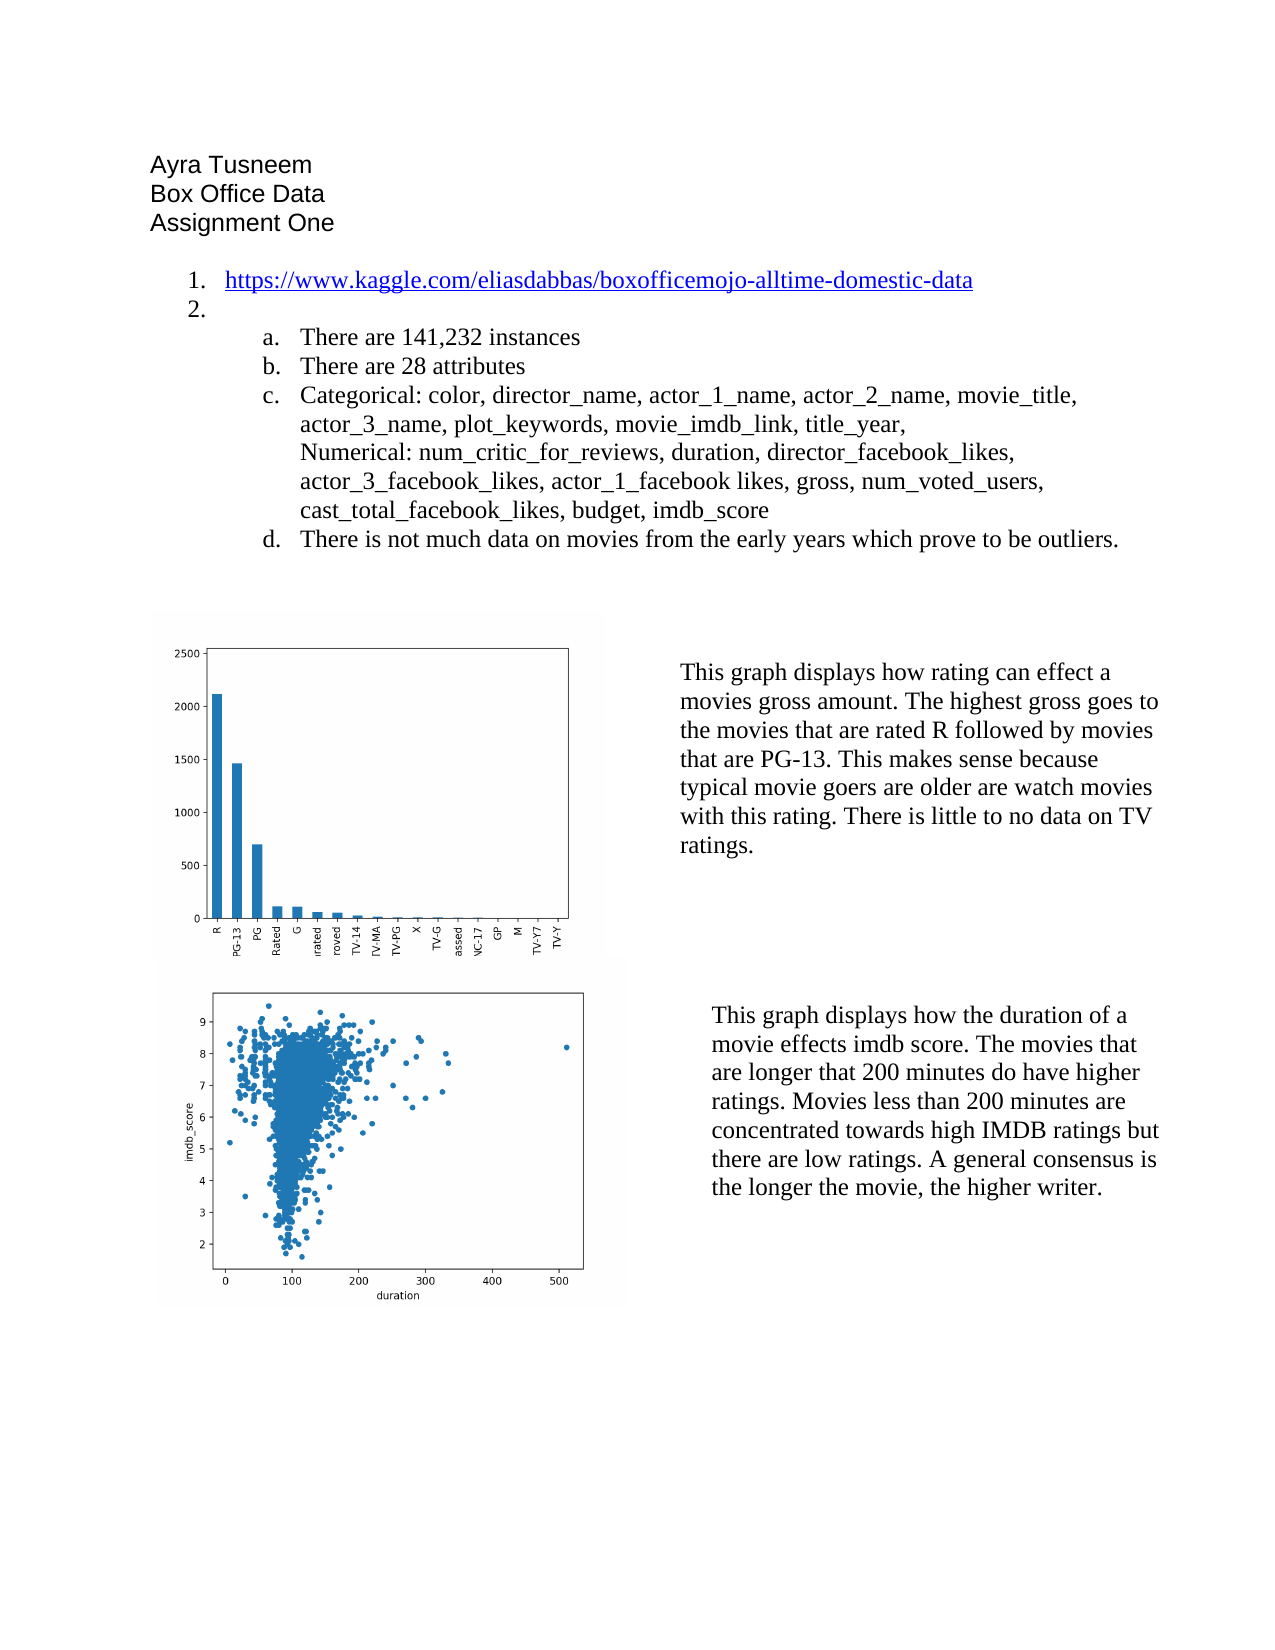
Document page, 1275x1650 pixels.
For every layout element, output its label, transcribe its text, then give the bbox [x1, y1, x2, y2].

list https://www.kaggle.com/eliasdabbas/boxofficemojo-alltime-domestic-data [187, 265, 1125, 294]
text Assignment One [150, 207, 1125, 236]
text Numerical: num_critic_for_reviews, duration, director_facebook_likes, actor_3_facebook_likes, actor_1_facebook likes, gross, num_voted_users, cast_total_facebook_likes, budget, imdb_score [300, 437, 1125, 524]
list Categorical: color, director_name, actor_1_name, actor_2_name, movie_title, actor_3_name, plot_keywords, movie_imdb_link, title_year, [262, 380, 1125, 437]
list There are 28 attributes [262, 351, 1125, 380]
list There is not much data on movies from the early years which prove to be outliers. [262, 524, 1125, 552]
picture [150, 610, 628, 1307]
text Ayra Tusneem [150, 150, 1125, 179]
text Box Office Data [150, 179, 1125, 207]
list There are 141,232 instances [262, 322, 1125, 351]
